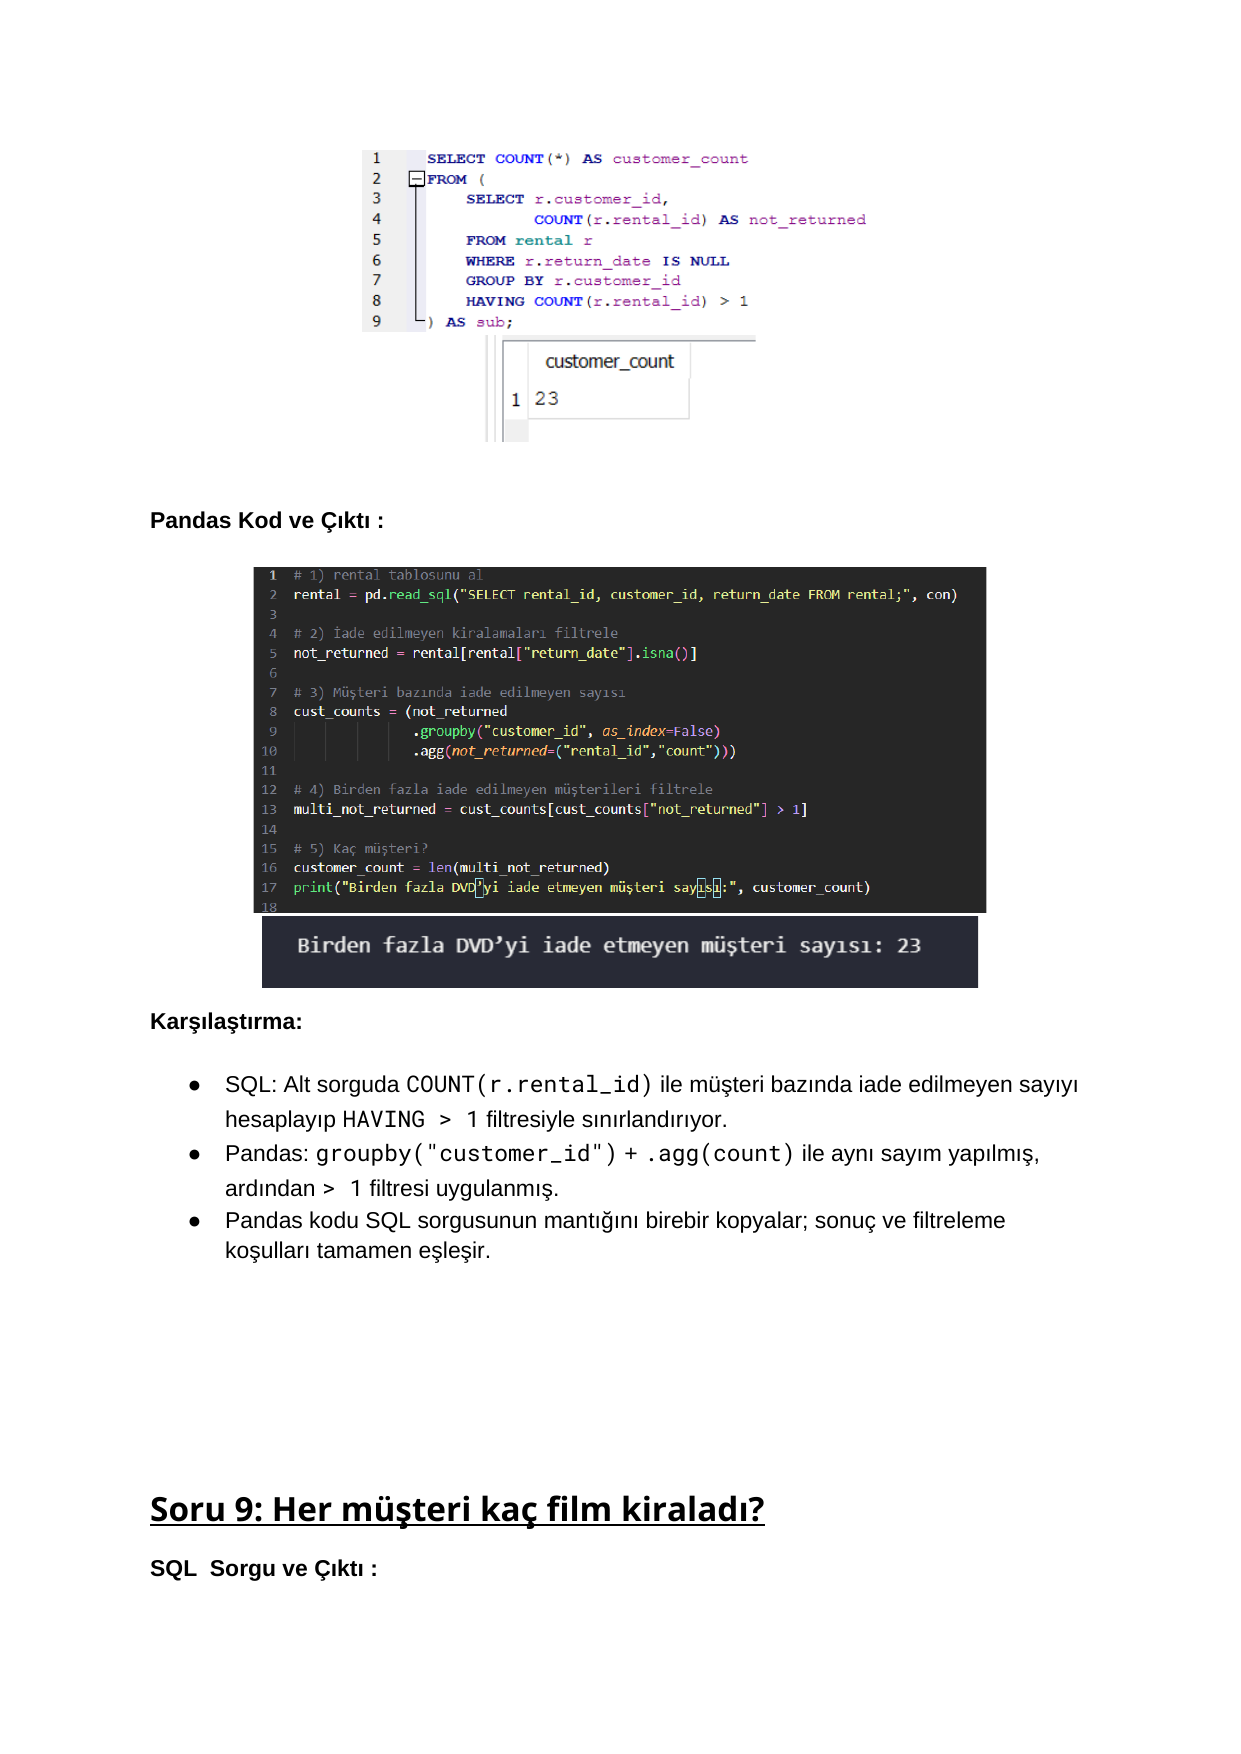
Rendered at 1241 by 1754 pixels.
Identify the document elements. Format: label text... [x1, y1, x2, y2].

picture [362, 150, 879, 332]
picture [262, 916, 979, 988]
text Soru 9: Her müşteri kaç film kiraladı? [150, 1486, 1090, 1531]
list Pandas kodu SQL sorgusunun mantığını birebir kopyalar; sonuç ve filtreleme koşulları tamamen eşleşir. [187, 1207, 1090, 1264]
list SQL: Alt sorguda COUNT(r.rental_id) ile müşteri bazında iade edilmeyen sayıyı hesaplayıp HAVING > 1 filtresiyle sınırlandırıyor. [187, 1068, 1090, 1133]
text Karşılaştırma: [150, 1008, 1090, 1034]
text SQL Sorgu ve Çıktı : [150, 1554, 1090, 1581]
list Pandas: groupby("customer_id") + .agg(count) ile aynı sayım yapılmış, ardından > 1 filtresi uygulanmış. [187, 1138, 1090, 1203]
picture [484, 335, 756, 442]
text Pandas Kod ve Çıktı : [150, 507, 1090, 533]
picture [253, 567, 987, 913]
